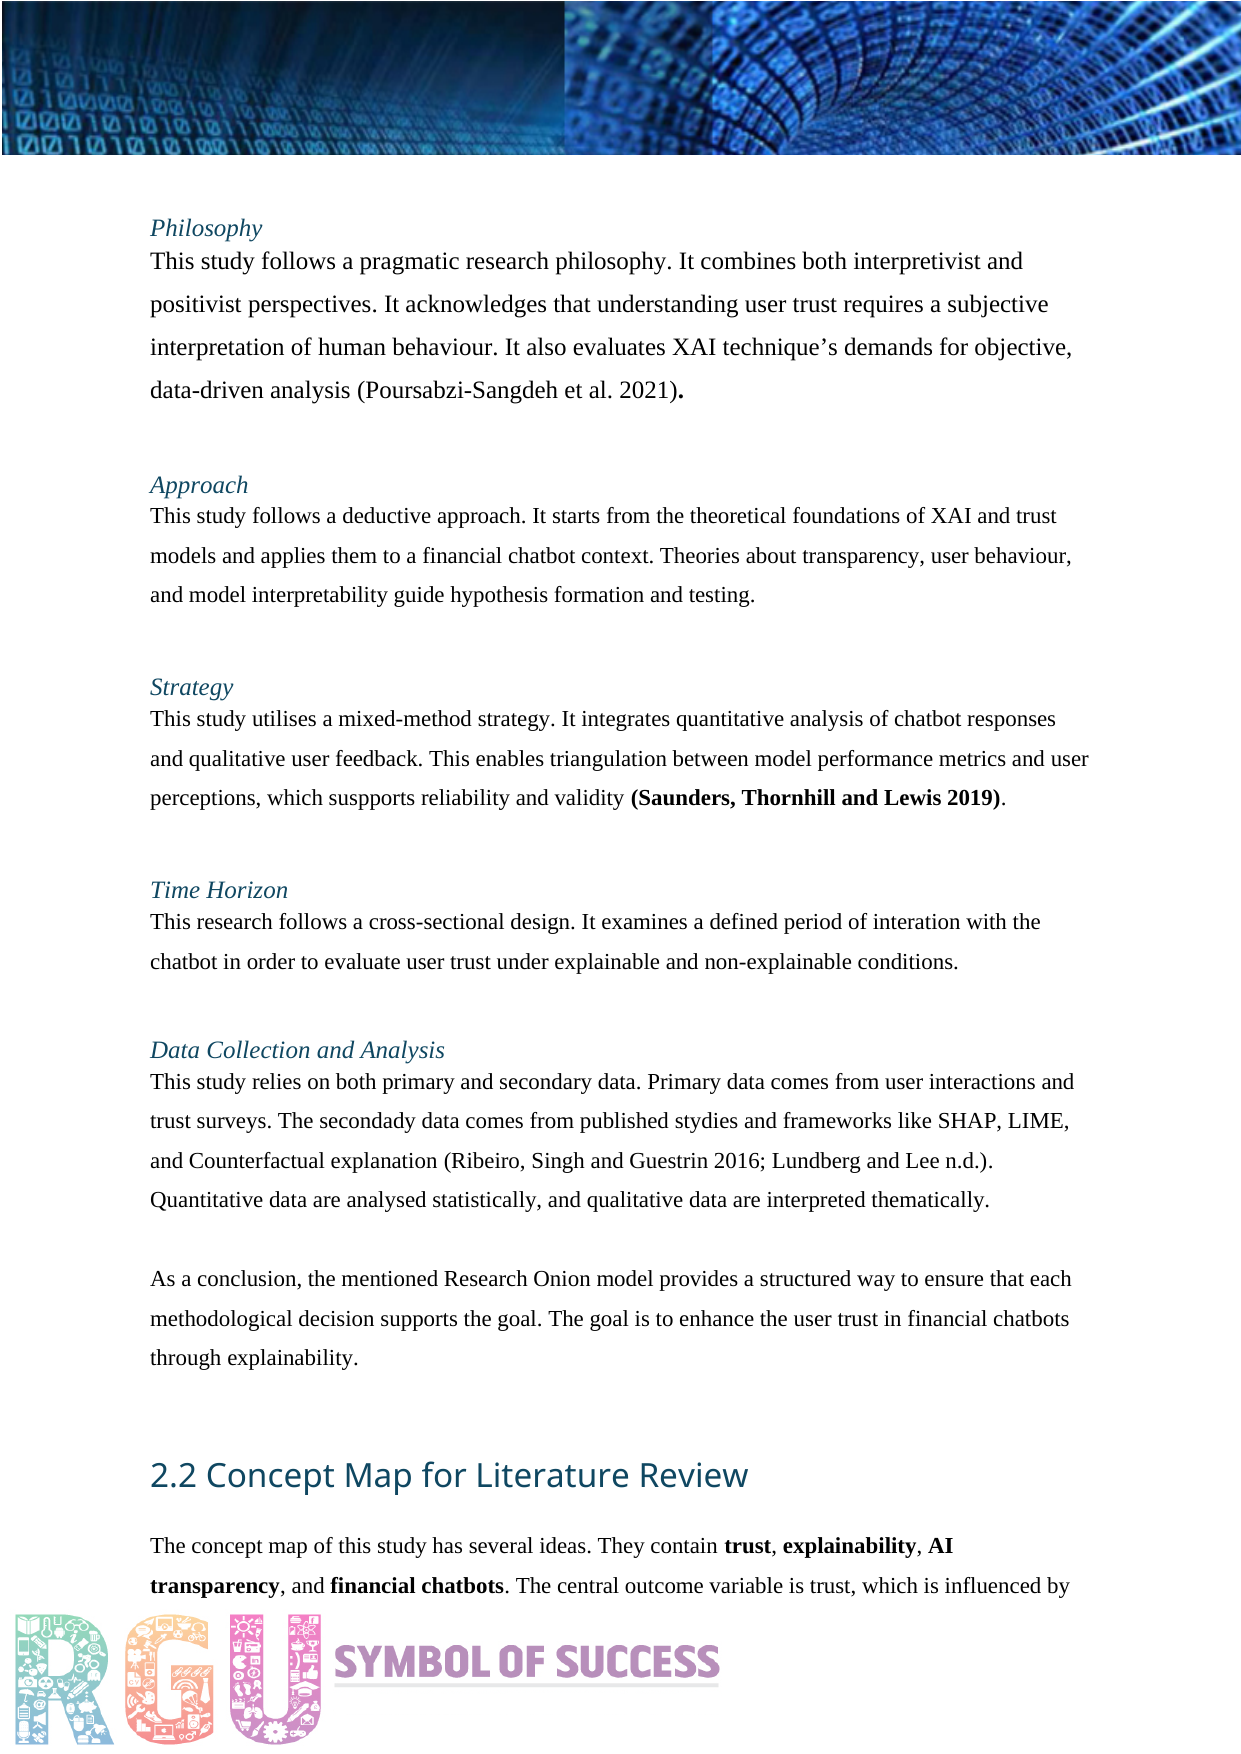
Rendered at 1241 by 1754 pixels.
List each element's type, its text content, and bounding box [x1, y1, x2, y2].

text This research follows a cross-sectional design. It examines a defined period of interation with the chatbot in order to evaluate user trust under explainable and non-explainable conditions. [150, 908, 1090, 974]
subtitle Trust survey storage [1, 1603, 733, 1754]
subtitle 2.2 Concept Map for Literature Review [150, 1452, 1090, 1497]
picture [2, 1, 1241, 155]
subtitle Approach [150, 470, 1090, 498]
subtitle Time Horizon [150, 875, 1090, 904]
text This study follows a pragmatic research philosophy. It combines both interpretivist and positivist perspectives. It acknowledges that understanding user trust requires a subjective interpretation of human behaviour. It also evaluates XAI technique’s demands for objective, data-driven analysis (Poursabzi-Sangdeh et al. 2021). [150, 246, 1090, 404]
text As a conclusion, the mentioned Research Onion model provides a structured way to ensure that each methodological decision supports the goal. The goal is to enhance the user trust in financial chatbots through explainability. [150, 1265, 1090, 1371]
text This study follows a deductive approach. It starts from the theoretical foundations of XAI and trust models and applies them to a financial chatbot context. Theories about transparency, user behaviour, and model interpretability guide hypothesis formation and testing. [150, 503, 1090, 608]
subtitle Philosophy [150, 213, 1090, 242]
text This study utilises a mixed-method strategy. It integrates quantitative analysis of chatbot responses and qualitative user feedback. This enables triangulation between model performance metrics and user perceptions, which suspports reliability and validity (Saunders, Thornhill and Lewis 2019). [150, 705, 1090, 811]
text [150, 1532, 1090, 1598]
subtitle Data Collection and Analysis [150, 1035, 1090, 1064]
subtitle Strategy [150, 672, 1090, 701]
text This study relies on both primary and secondary data. Primary data comes from user interactions and trust surveys. The secondady data comes from published stydies and frameworks like SHAP, LIME, and Counterfactual explanation (Ribeiro, Singh and Guestrin 2016; Lundberg and Lee n.d.). Quantitative data are analysed statistically, and qualitative data are interpreted thematically. [150, 1068, 1090, 1213]
